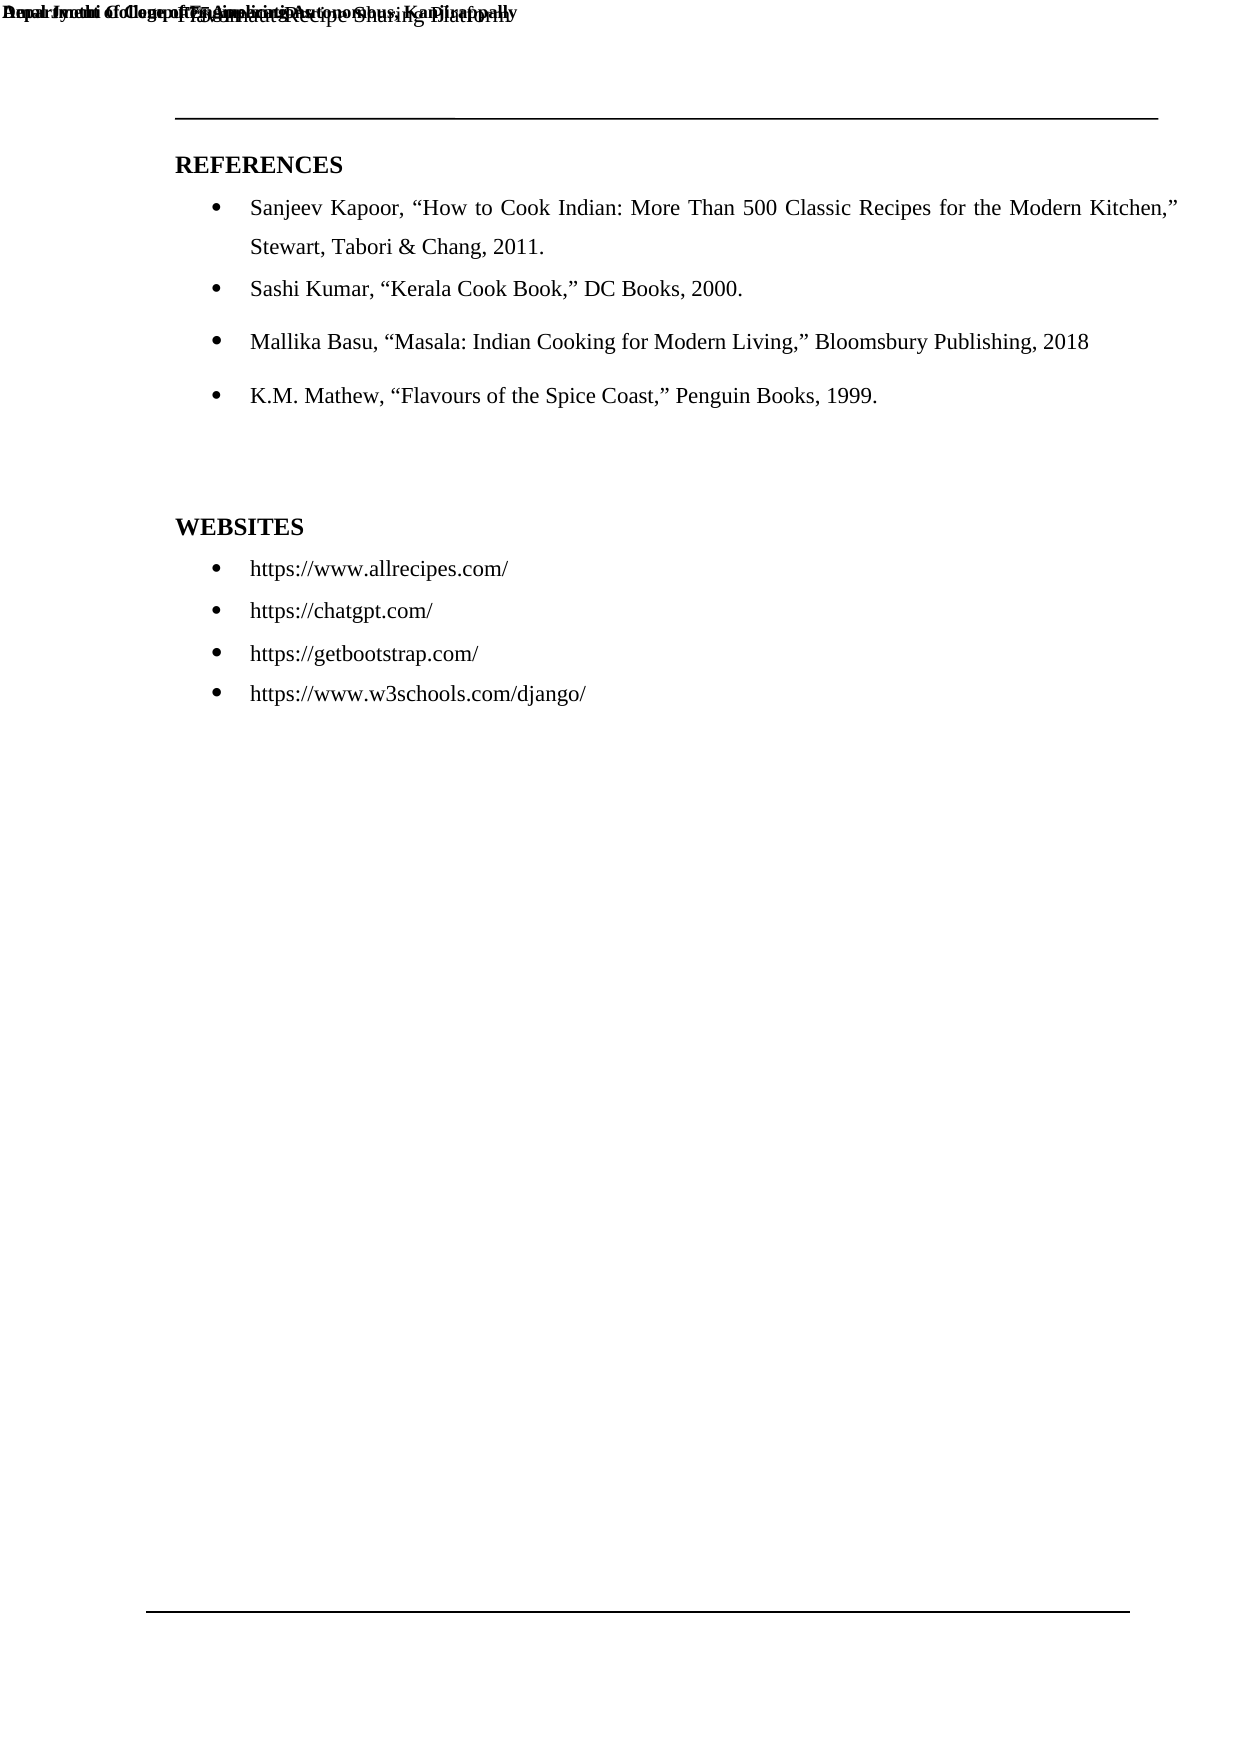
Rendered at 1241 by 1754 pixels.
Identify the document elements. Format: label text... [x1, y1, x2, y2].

subtitle REFERENCES [175, 151, 1044, 179]
list Sashi Kumar, “Kerala Cook Book,” DC Books, 2000. [212, 275, 1180, 302]
subtitle WEBSITES [175, 512, 1044, 541]
list https://www.w3schools.com/django/ [212, 680, 1180, 707]
list K.M. Mathew, “Flavours of the Spice Coast,” Penguin Books, 1999. [212, 368, 1180, 411]
list https://www.allrecipes.com/ [212, 555, 1180, 581]
list Mallika Basu, “Masala: Indian Cooking for Modern Living,” Bloomsbury Publishing, 2018 [212, 328, 1180, 355]
list https://chatgpt.com/ [212, 597, 1180, 624]
list https://getbootstrap.com/ [212, 640, 1180, 667]
list Sanjeev Kapoor, “How to Cook Indian: More Than 500 Classic Recipes for the Modern Kitchen,” Stewart, Tabori & Chang, 2011. [212, 194, 1180, 259]
